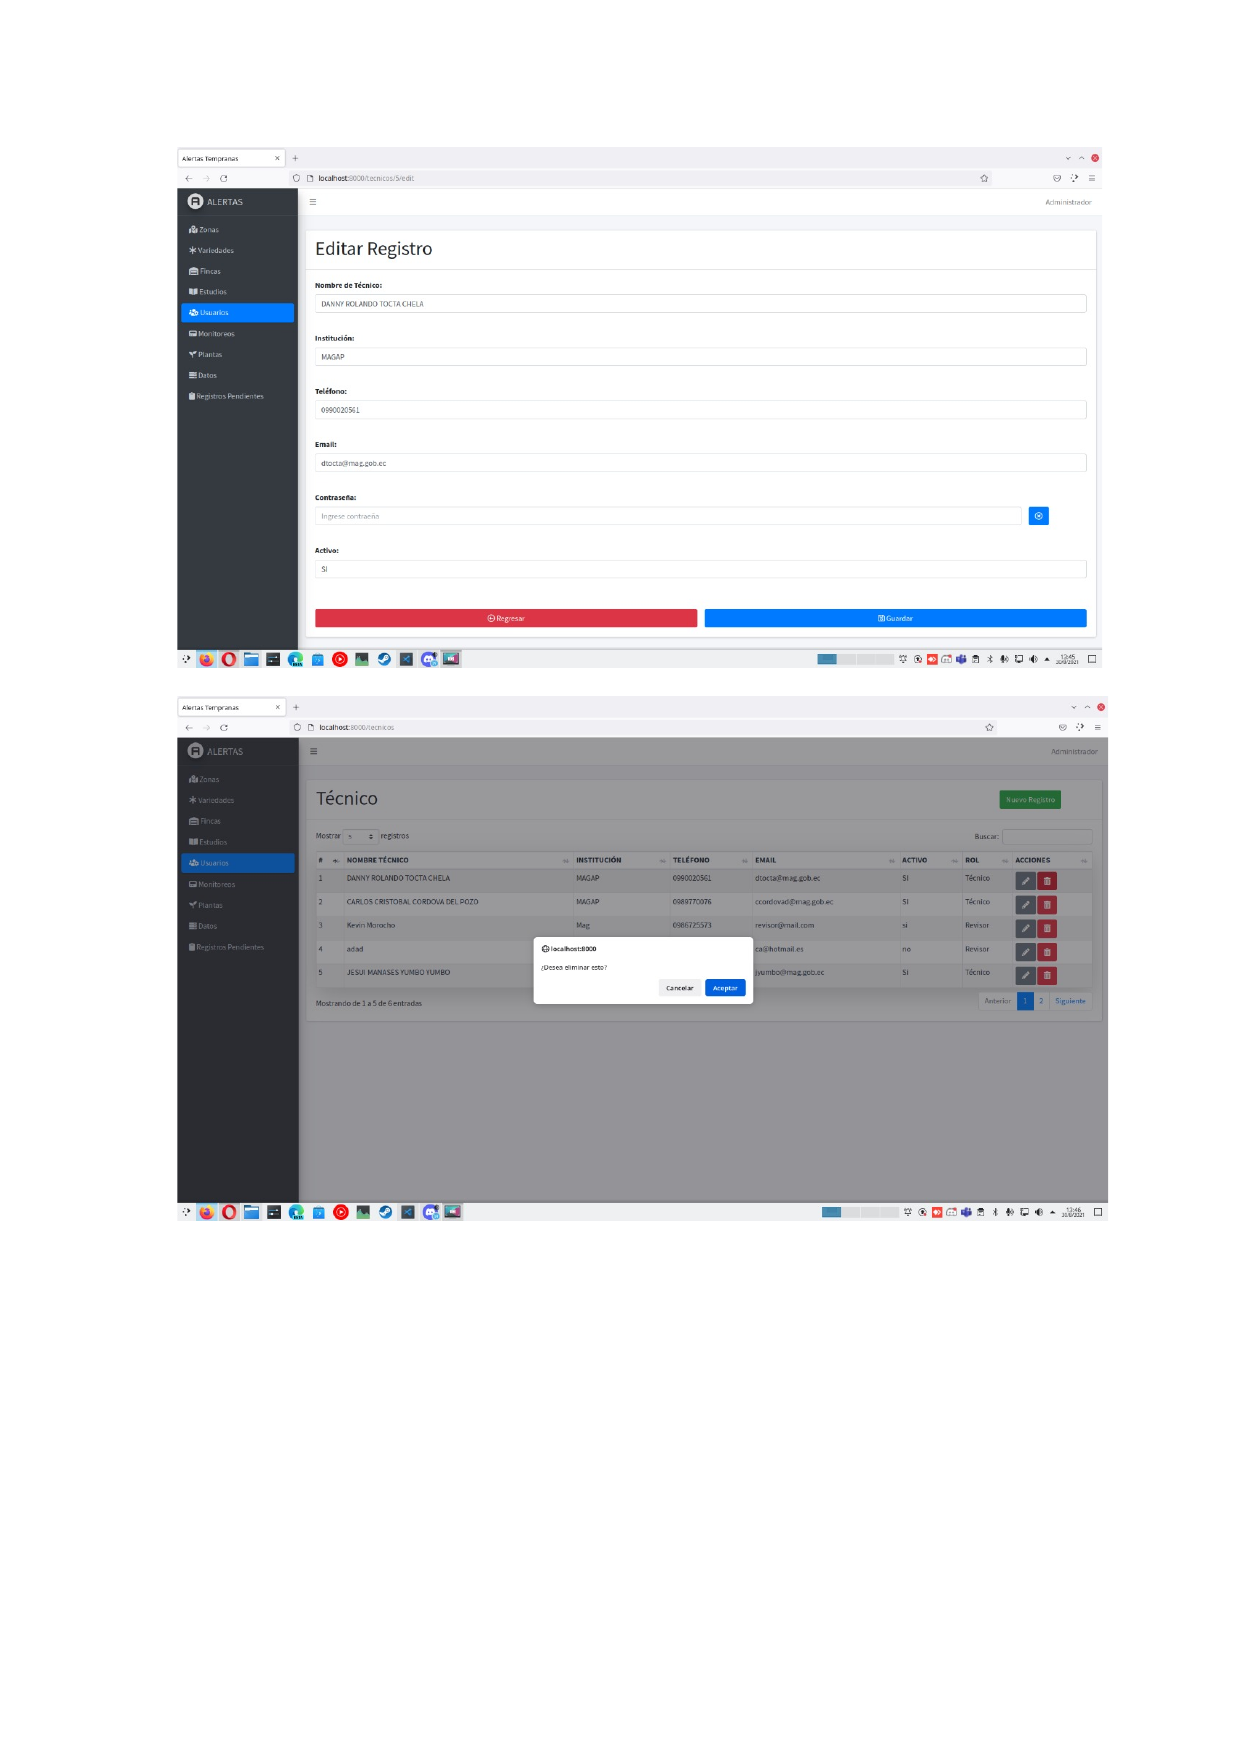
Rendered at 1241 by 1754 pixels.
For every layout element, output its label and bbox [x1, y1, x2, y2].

picture [177, 147, 1103, 668]
picture [177, 696, 1109, 1221]
